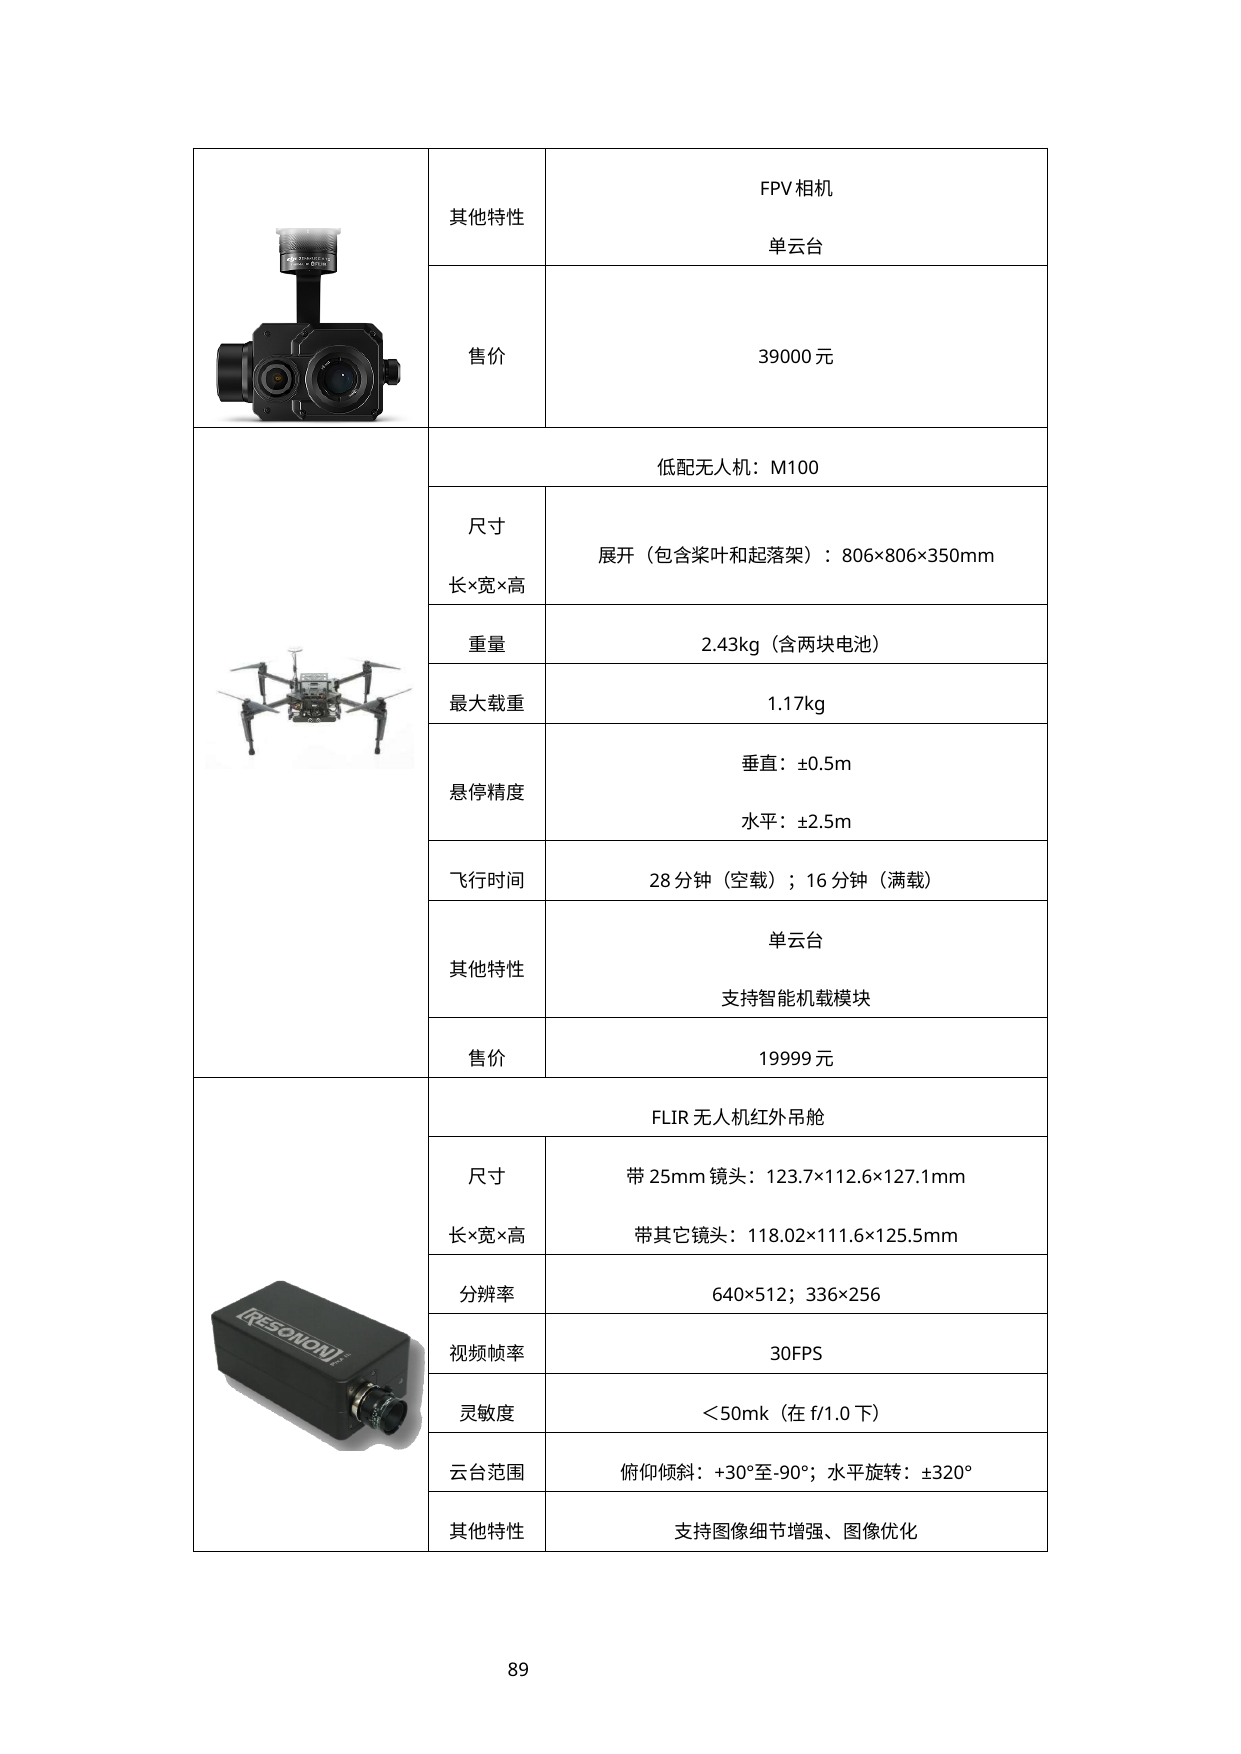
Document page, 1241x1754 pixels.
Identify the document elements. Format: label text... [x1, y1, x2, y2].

table_cell 1.17kg [546, 664, 1047, 722]
table_cell [194, 428, 428, 1077]
table_cell 灵敏度 [429, 1374, 545, 1432]
table_cell 视频帧率 [429, 1314, 545, 1372]
table_cell 垂直：±0.5m 水平：±2.5m [546, 724, 1047, 840]
table_cell 19999元 [546, 1018, 1047, 1077]
table_cell 售价 [429, 266, 545, 427]
table_cell 售价 [429, 1018, 545, 1077]
table_cell 28分钟（空载）；16分钟（满载） [546, 841, 1047, 899]
table_cell 低配无人机：M100 [429, 428, 1047, 486]
table_cell 悬停精度 [429, 724, 545, 840]
table_cell [194, 1078, 428, 1551]
table_cell 30FPS [546, 1314, 1047, 1372]
table_cell 其他特性 [429, 901, 545, 1017]
table_cell 支持图像细节增强、图像优化 [546, 1492, 1047, 1551]
table_cell 俯仰倾斜：+30°至-90°；水平旋转：±320° [546, 1433, 1047, 1491]
table_cell 重量 [429, 605, 545, 663]
table_cell [194, 149, 428, 427]
picture [211, 228, 413, 427]
table_cell FPV相机 单云台 [546, 149, 1047, 265]
table_cell 飞行时间 [429, 841, 545, 899]
table_cell 其他特性 [429, 149, 545, 265]
picture [205, 1264, 429, 1451]
table_cell 39000元 [546, 266, 1047, 427]
table_cell 分辨率 [429, 1255, 545, 1313]
table_cell 其他特性 [429, 1492, 545, 1551]
table_cell 2.43kg（含两块电池） [546, 605, 1047, 663]
table_cell 云台范围 [429, 1433, 545, 1491]
table_cell 尺寸 长×宽×高 [429, 487, 545, 604]
table_cell ＜50mk（在f/1.0下） [546, 1374, 1047, 1432]
table_cell 展开（包含桨叶和起落架）：806×806×350mm [546, 487, 1047, 604]
table_cell 尺寸 长×宽×高 [429, 1137, 545, 1254]
table_cell FLIR 无人机红外吊舱 [429, 1078, 1047, 1136]
table_cell 640×512；336×256 [546, 1255, 1047, 1313]
table_cell 最大载重 [429, 664, 545, 722]
table_cell 单云台 支持智能机载模块 [546, 901, 1047, 1017]
picture [205, 629, 415, 769]
table_cell 带25mm镜头：123.7×112.6×127.1mm 带其它镜头：118.02×111.6×125.5mm [546, 1137, 1047, 1254]
